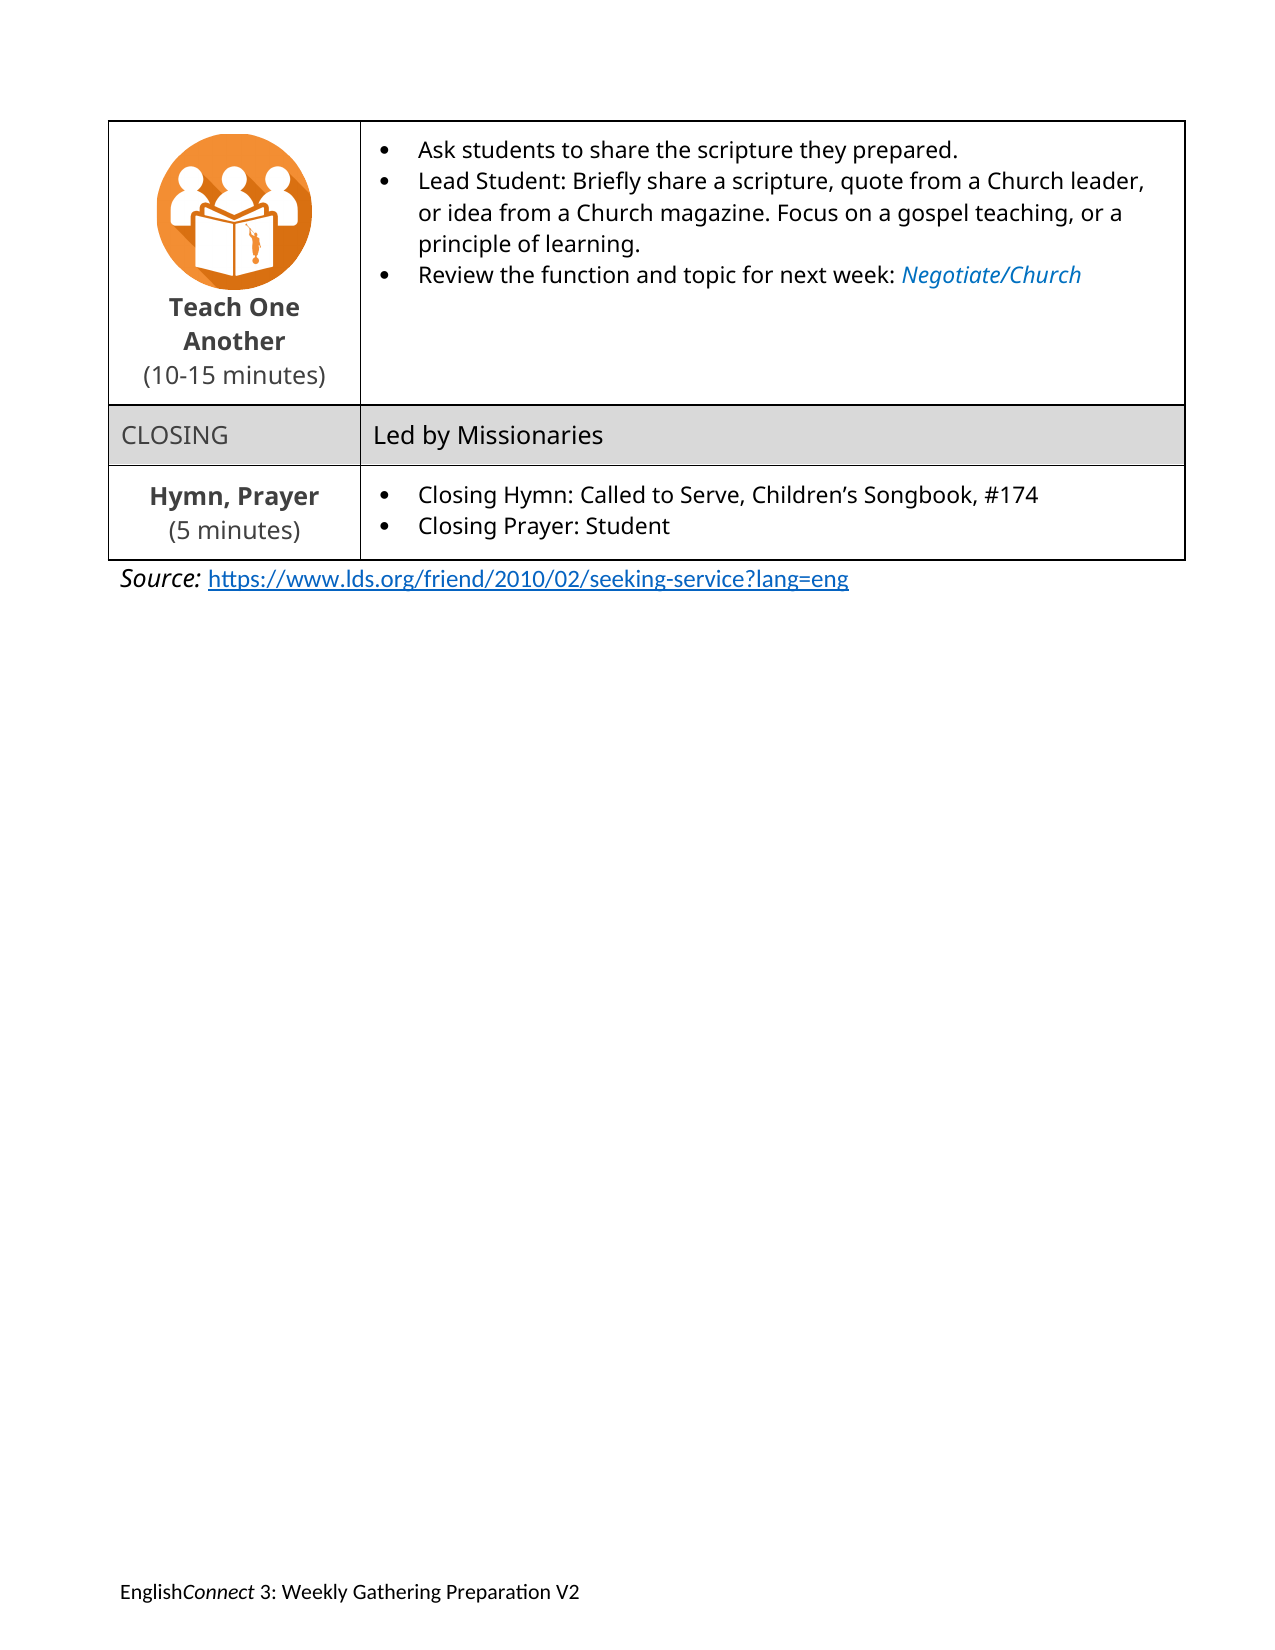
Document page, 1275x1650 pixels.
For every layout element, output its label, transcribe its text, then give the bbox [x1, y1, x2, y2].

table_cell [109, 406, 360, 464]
text Source: https://www.lds.org/friend/2010/02/seeking-service?lang=eng [120, 561, 1155, 595]
picture [156, 134, 312, 290]
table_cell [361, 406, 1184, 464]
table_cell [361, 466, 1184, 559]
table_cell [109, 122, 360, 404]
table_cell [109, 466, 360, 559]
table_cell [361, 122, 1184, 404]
